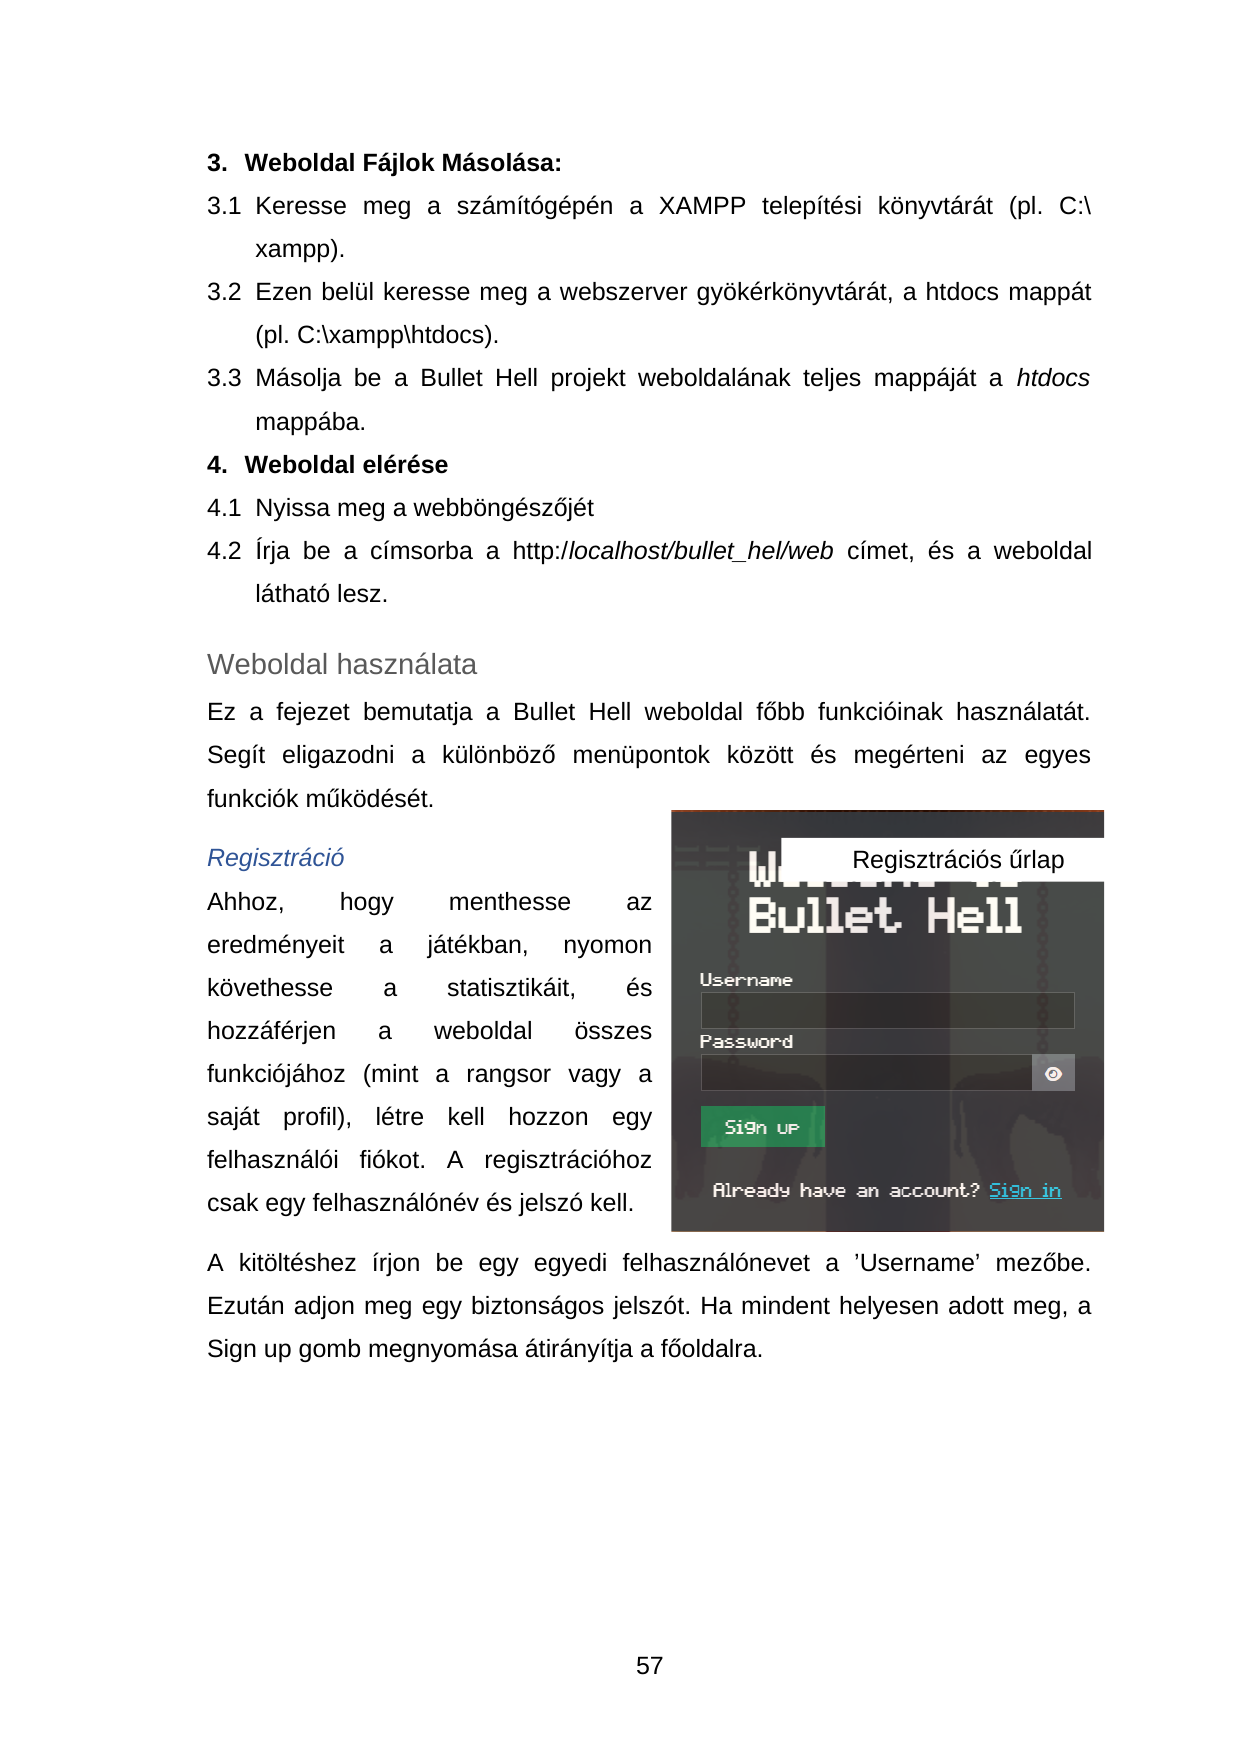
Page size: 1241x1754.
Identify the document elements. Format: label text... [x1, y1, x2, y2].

text Ahhoz, hogy menthesse az eredményeit a játékban, nyomon követhesse a statisztikáit, és hozzáférjen a weboldal összes funkciójához (mint a rangsor vagy a saját profil), létre kell hozzon egy felhasználói fiókot. A regisztrációhoz csak egy felhasználónév és jelszó kell. [207, 887, 671, 1217]
list Weboldal Fájlok Másolása: [207, 148, 1092, 176]
list Keresse meg a számítógépén a XAMPP telepítési könyvtárát (pl. C:\xampp). [207, 191, 1092, 263]
text A kitöltéshez írjon be egy egyedi felhasználónevet a ’Username’ mezőbe. Ezután adjon meg egy biztonságos jelszót. Ha mindent helyesen adott meg, a Sign up gomb megnyomása átirányítja a főoldalra. [207, 1248, 1092, 1363]
list Ezen belül keresse meg a webszerver gyökérkönyvtárát, a htdocs mappát (pl. C:\xampp\htdocs). [207, 277, 1092, 349]
text Weboldal használata [207, 647, 1092, 681]
subtitle Regisztráció [207, 843, 671, 872]
list Írja be a címsorba a http:/localhost/bullet_hel/web címet, és a weboldal látható lesz. [207, 536, 1092, 608]
list Nyissa meg a webböngészőjét [207, 493, 1092, 521]
text Ez a fejezet bemutatja a Bullet Hell weboldal főbb funkcióinak használatát. Segít eligazodni a különböző menüpontok között és megérteni az egyes funkciók működését. [207, 697, 1092, 812]
list Weboldal elérése [207, 449, 1092, 478]
list Másolja be a Bullet Hell projekt weboldalának teljes mappáját a htdocs mappába. [207, 363, 1092, 435]
picture [671, 810, 1105, 1232]
